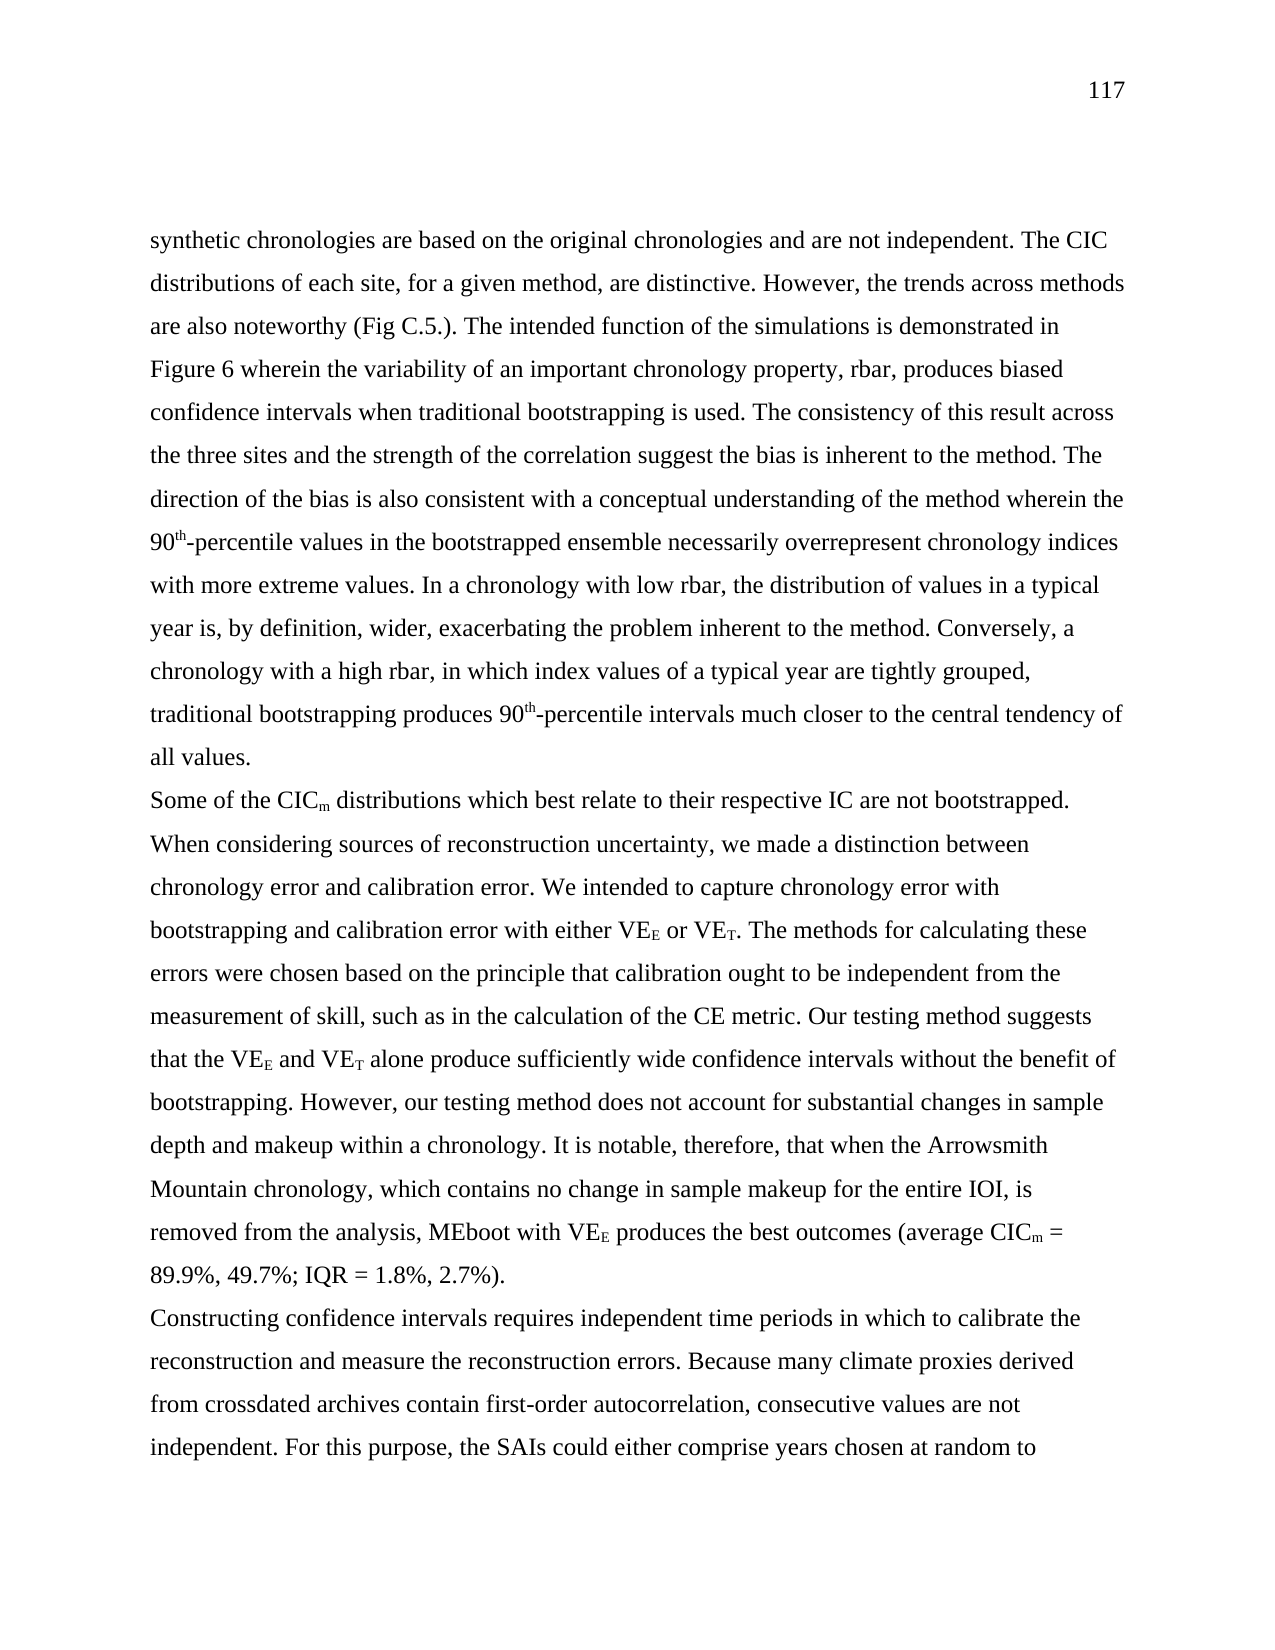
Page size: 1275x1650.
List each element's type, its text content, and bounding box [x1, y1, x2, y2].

text Some of the CICm distributions which best relate to their respective IC are not bootstrapped. When considering sources of reconstruction uncertainty, we made a distinction between chronology error and calibration error. We intended to capture chronology error with bootstrapping and calibration error with either VEE or VET. The methods for calculating these errors were chosen based on the principle that calibration ought to be independent from the measurement of skill, such as in the calculation of the CE metric. Our testing method suggests that the VEE and VET alone produce sufficiently wide confidence intervals without the benefit of bootstrapping. However, our testing method does not account for substantial changes in sample depth and makeup within a chronology. It is notable, therefore, that when the Arrowsmith Mountain chronology, which contains no change in sample makeup for the entire IOI, is removed from the analysis, MEboot with VEE produces the best outcomes (average CICm = 89.9%, 49.7%; IQR = 1.8%, 2.7%). [150, 786, 1125, 1289]
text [150, 225, 1125, 771]
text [150, 1303, 1125, 1461]
